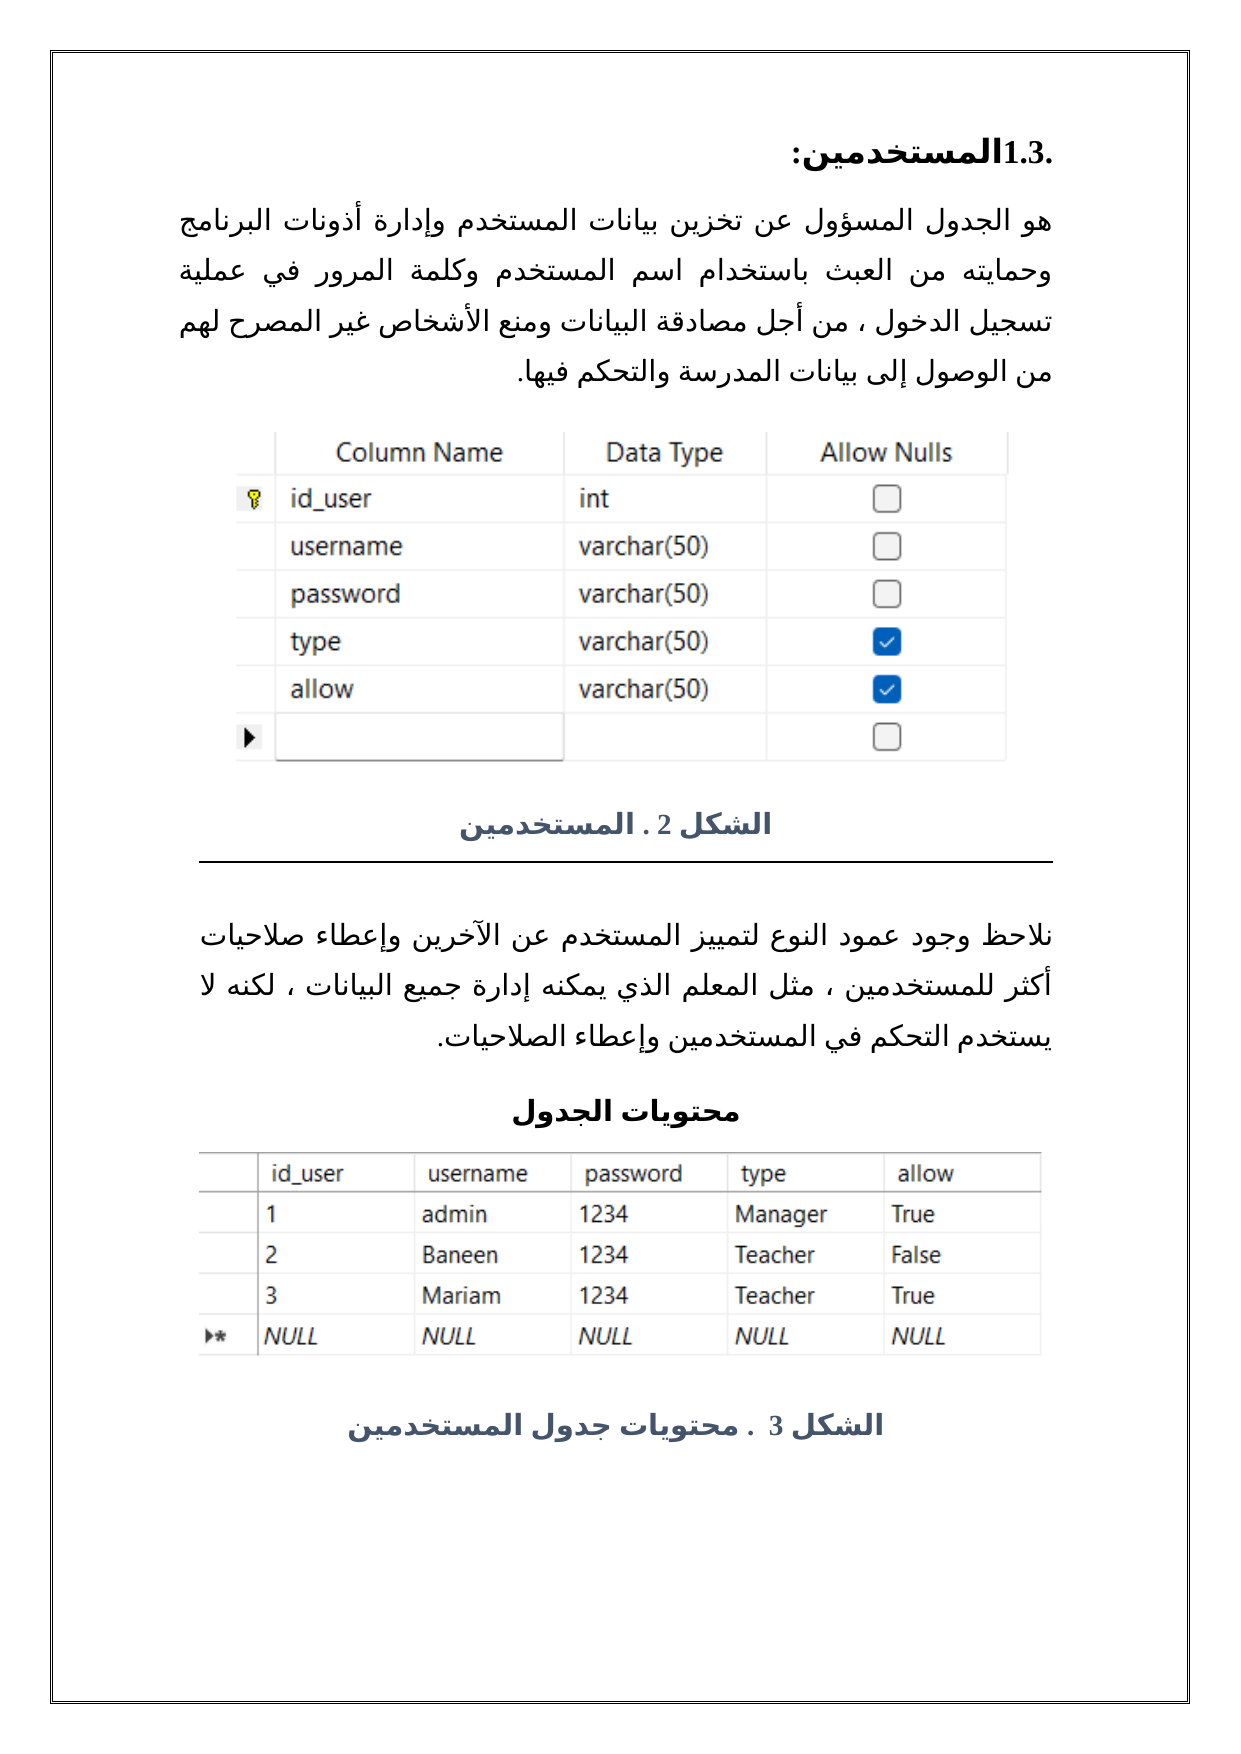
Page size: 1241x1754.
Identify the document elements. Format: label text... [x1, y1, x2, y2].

text هو الجدول المسؤول عن تخزين بيانات المستخدم وإدارة أذونات البرنامج وحمايته من العبث باستخدام اسم المستخدم وكلمة المرور في عملية تسجيل الدخول ، من أجل مصادقة البيانات ومنع الأشخاص غير المصرح لهم من الوصول إلى بيانات المدرسة والتحكم فيها. [178, 203, 1053, 387]
subtitle .1.3المستخدمين: [178, 132, 1053, 171]
text الشكل 3 . محتويات جدول المستخدمين [178, 1408, 1053, 1442]
text الشكل 2 . المستخدمين [178, 807, 1053, 841]
text محتويات الجدول [199, 1091, 1053, 1127]
picture [198, 1152, 1048, 1384]
picture [236, 432, 1016, 783]
text نلاحظ وجود عمود النوع لتمييز المستخدم عن الآخرين وإعطاء صلاحيات أكثر للمستخدمين ، مثل المعلم الذي يمكنه إدارة جميع البيانات ، لكنه لا يستخدم التحكم في المستخدمين وإعطاء الصلاحيات. [199, 915, 1053, 1052]
